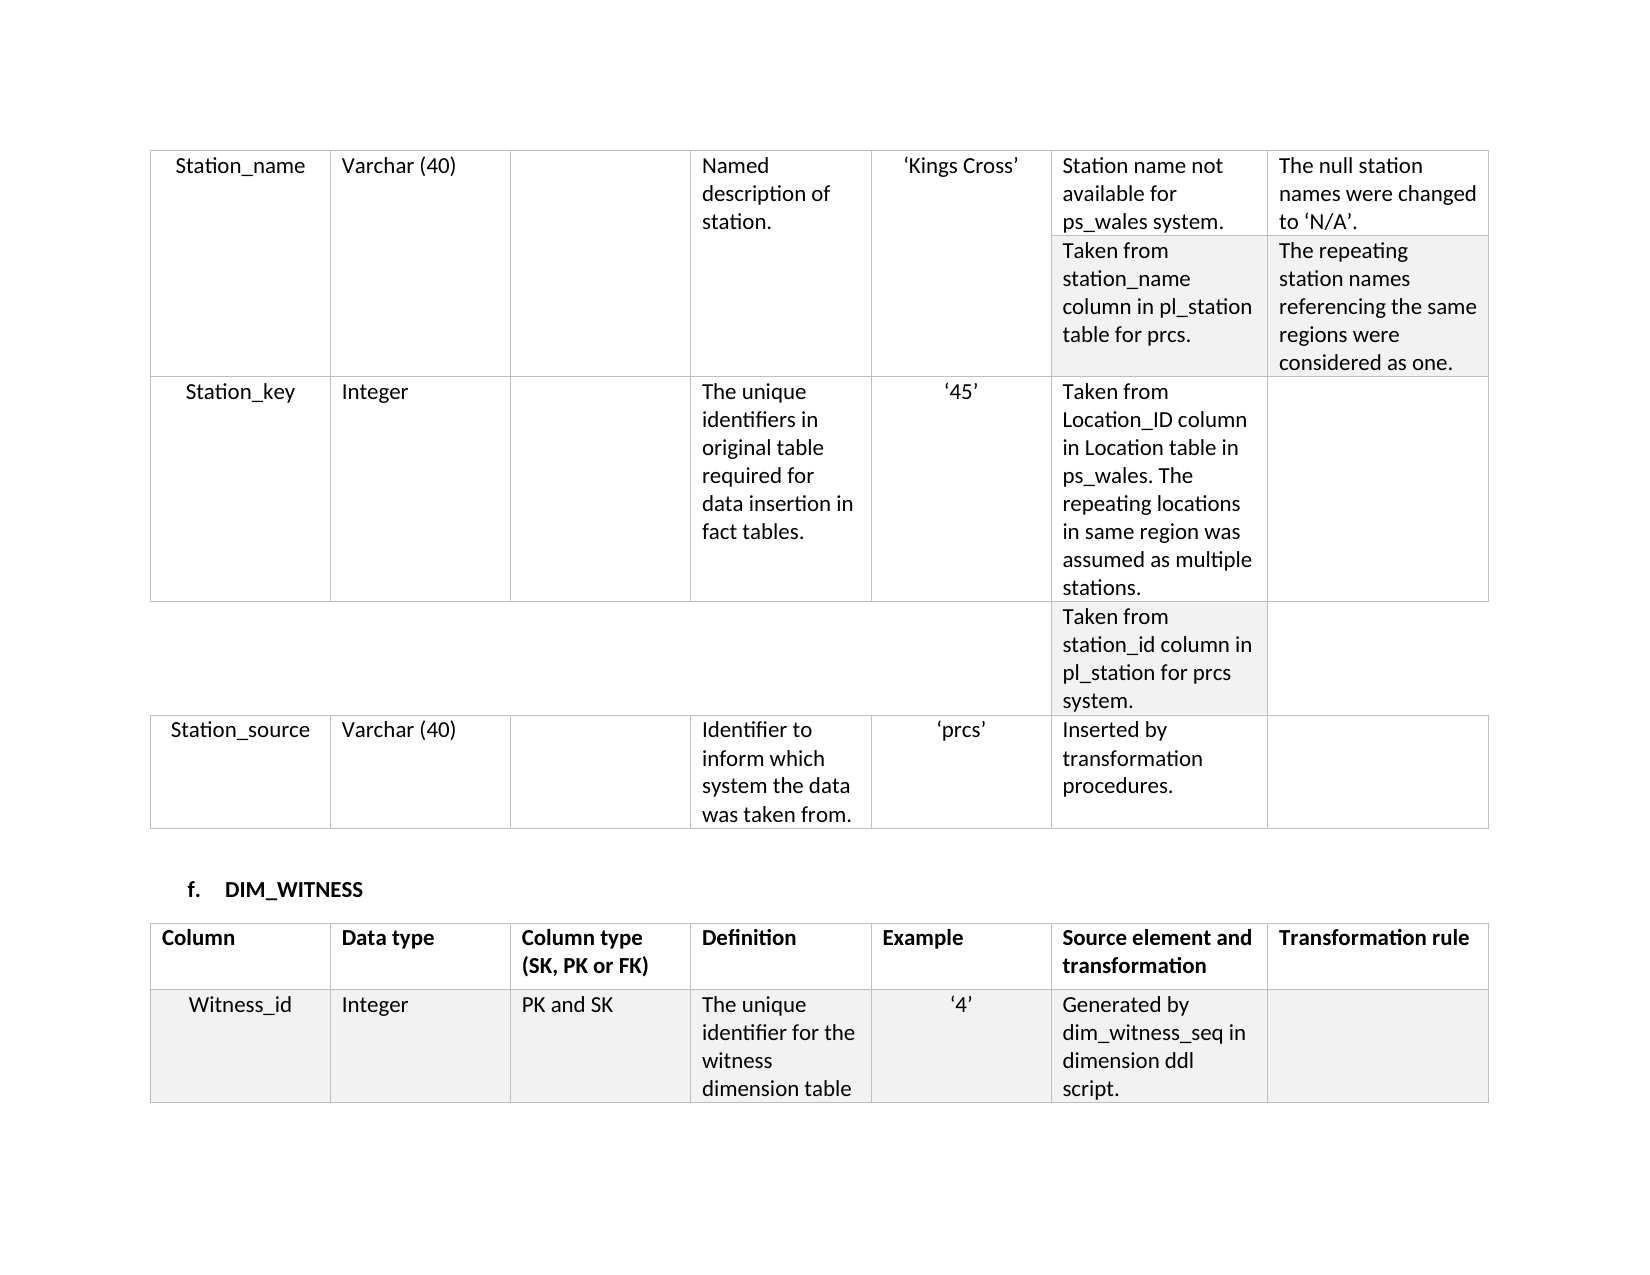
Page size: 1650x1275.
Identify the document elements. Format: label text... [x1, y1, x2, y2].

table_cell Varchar (40) [331, 151, 510, 376]
table_header Source element and transformation [1052, 924, 1267, 989]
table_header Column [151, 924, 330, 989]
table_cell ‘Kings Cross’ [872, 151, 1051, 376]
table_header Column type (SK, PK or FK) [511, 924, 690, 989]
table_cell Station_key [151, 377, 330, 601]
table_cell The repeating station names referencing the same regions were considered as one. [1268, 236, 1488, 376]
table_cell Named description of station. [691, 151, 871, 376]
table_cell Identifier to inform which system the data was taken from. [691, 716, 871, 828]
table_header Example [872, 924, 1051, 989]
table_cell PK and SK [511, 990, 690, 1102]
table_cell Station_source [151, 716, 330, 828]
table_cell Taken from station_name column in pl_station table for prcs. [1052, 236, 1267, 376]
table_cell Witness_id [151, 990, 330, 1102]
table_cell [1268, 377, 1488, 601]
table_header Data type [331, 924, 510, 989]
table_cell Integer [331, 990, 510, 1102]
table_cell Varchar (40) [331, 716, 510, 828]
table_cell Integer [331, 377, 510, 601]
table_cell Generated by dim_witness_seq in dimension ddl script. [1052, 990, 1267, 1102]
table_cell The unique identifier for the witness dimension table [691, 990, 871, 1102]
table_cell Station_name [151, 151, 330, 376]
table_cell The unique identifiers in original table required for data insertion in fact tables. [691, 377, 871, 601]
table_cell ‘prcs’ [872, 716, 1051, 828]
table_cell Taken from station_id column in pl_station for prcs system. [1052, 602, 1267, 714]
table_cell ‘45’ [872, 377, 1051, 601]
table_cell ‘4’ [872, 990, 1051, 1102]
table_cell [511, 377, 690, 601]
table_header Definition [691, 924, 871, 989]
table_cell [511, 716, 690, 828]
table_cell [1268, 990, 1488, 1102]
table_cell Inserted by transformation procedures. [1052, 716, 1267, 828]
table_cell [511, 151, 690, 376]
table_header Transformation rule [1268, 924, 1488, 989]
table_cell Taken from Location_ID column in Location table in ps_wales. The repeating locations in same region was assumed as multiple stations. [1052, 377, 1267, 601]
list DIM_WITNESS [187, 876, 1500, 904]
table_cell Station name not available for ps_wales system. [1052, 151, 1267, 235]
table_cell [1268, 716, 1488, 828]
table_cell The null station names were changed to ‘N/A’. [1268, 151, 1488, 235]
